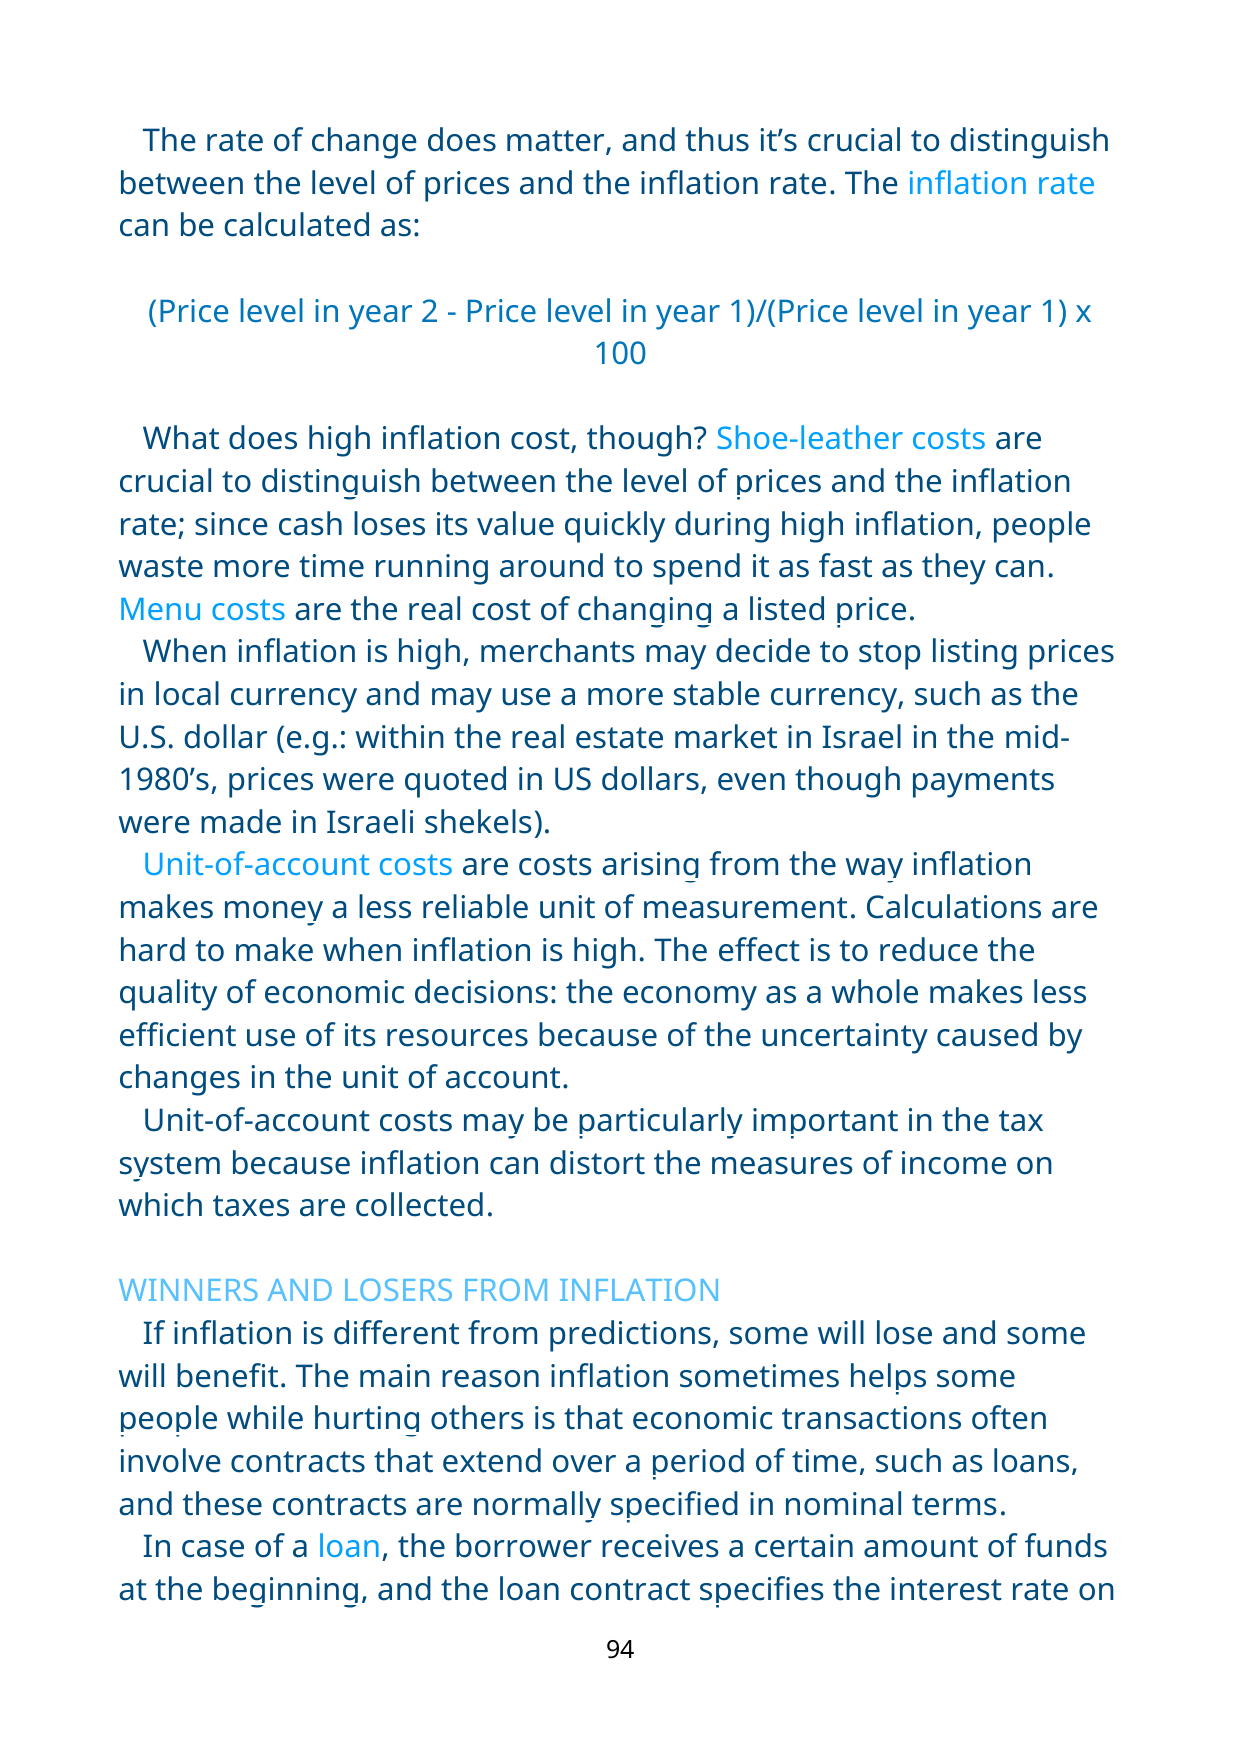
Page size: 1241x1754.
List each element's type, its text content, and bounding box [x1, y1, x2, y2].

text The rate of change does matter, and thus it’s crucial to distinguish between the level of prices and the inflation rate. The inflation rate can be calculated as: [118, 118, 1122, 246]
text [118, 1524, 1122, 1609]
text Unit-of-account costs are costs arising from the way inflation makes money a less reliable unit of measurement. Calculations are hard to make when inflation is high. The effect is to reduce the quality of economic decisions: the economy as a whole makes less efficient use of its resources because of the uncertainty caused by changes in the unit of account. [118, 842, 1122, 1098]
text (Price level in year 2 - Price level in year 1)/(Price level in year 1) x 100 [118, 288, 1122, 374]
text WINNERS AND LOSERS FROM INFLATION [118, 1268, 1122, 1311]
text If inflation is different from predictions, some will lose and some will benefit. The main reason inflation sometimes helps some people while hurting others is that economic transactions often involve contracts that extend over a period of time, such as loans, and these contracts are normally specified in nominal terms. [118, 1311, 1122, 1524]
text When inflation is high, merchants may decide to stop listing prices in local currency and may use a more stable currency, such as the U.S. dollar (e.g.: within the real estate market in Israel in the mid-1980’s, prices were quoted in US dollars, even though payments were made in Israeli shekels). [118, 629, 1122, 842]
text Unit-of-account costs may be particularly important in the tax system because inflation can distort the measures of income on which taxes are collected. [118, 1098, 1122, 1226]
text What does high inflation cost, though? Shoe-leather costs are crucial to distinguish between the level of prices and the inflation rate; since cash loses its value quickly during high inflation, people waste more time running around to spend it as fast as they can. Menu costs are the real cost of changing a listed price. [118, 416, 1122, 629]
